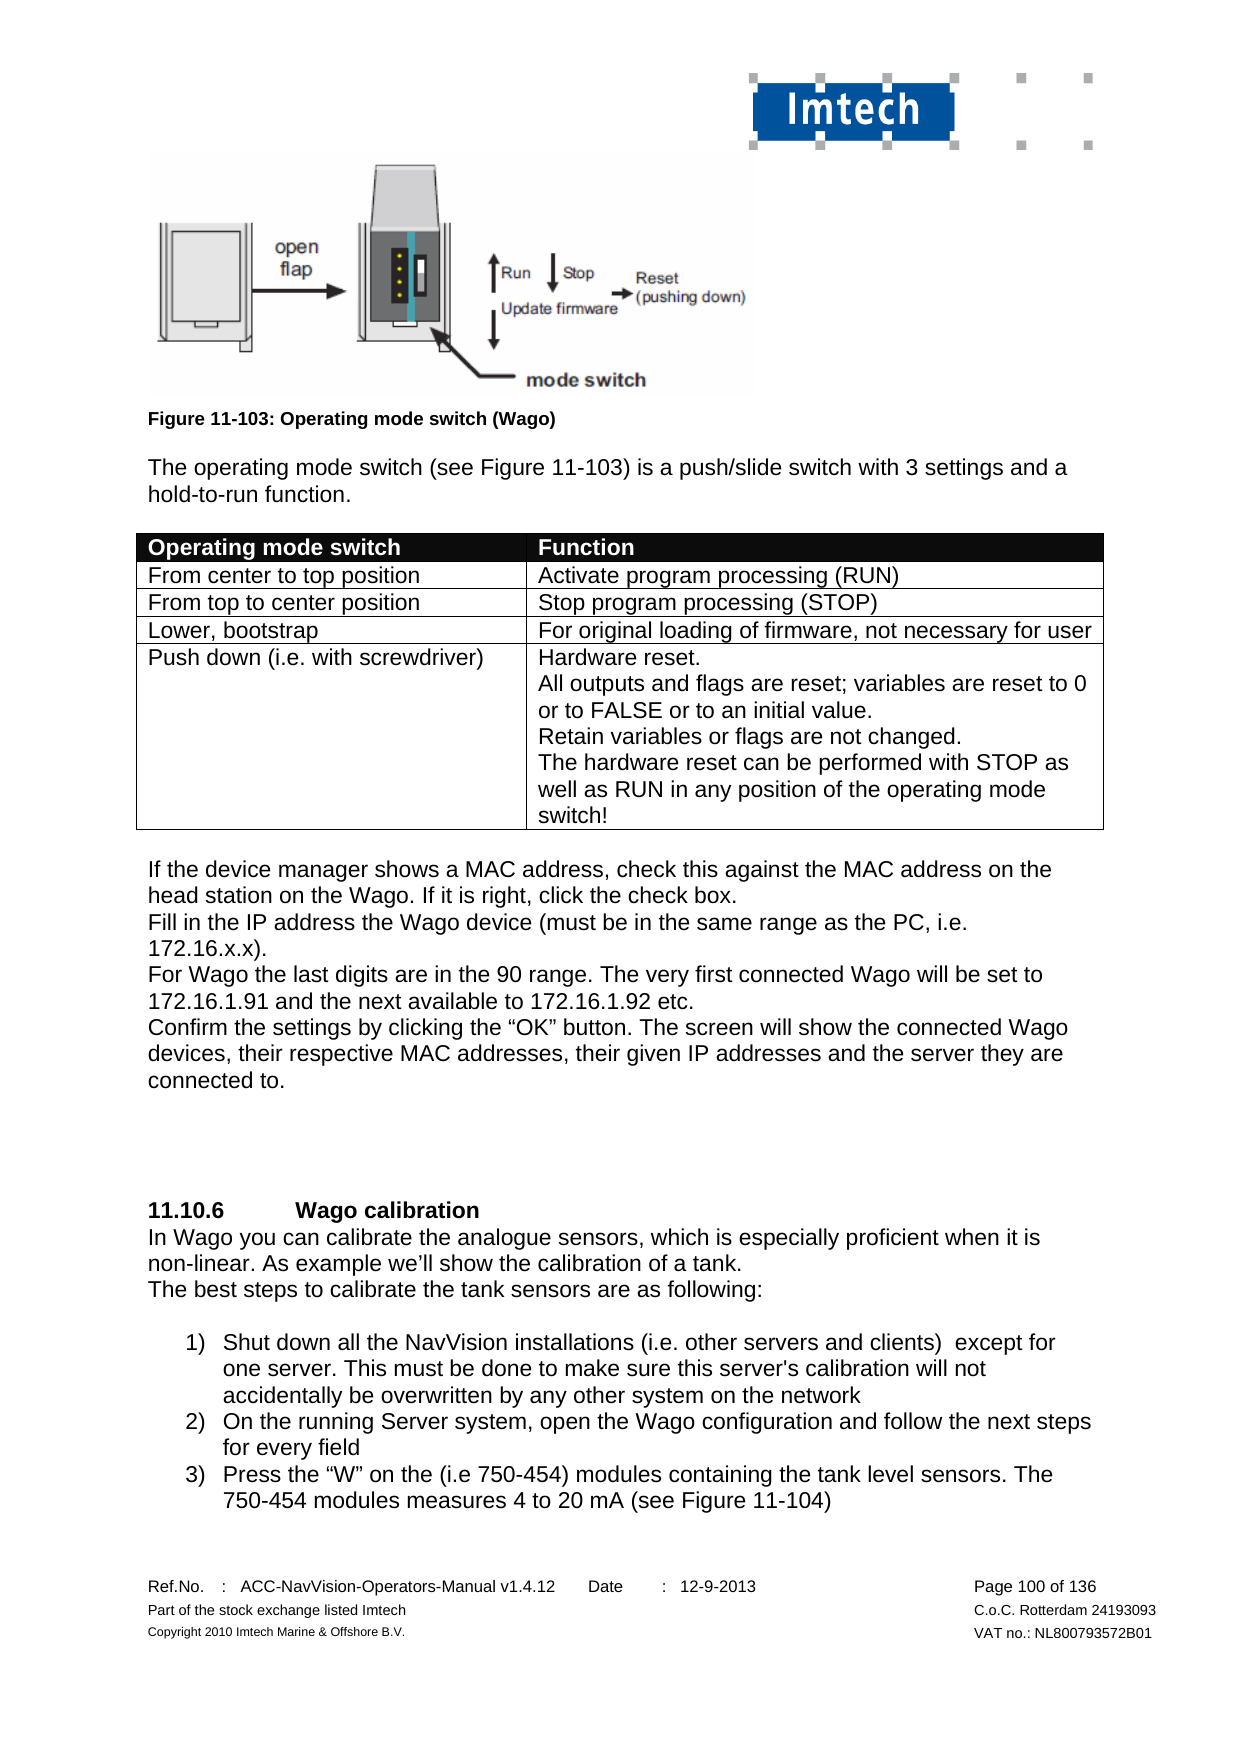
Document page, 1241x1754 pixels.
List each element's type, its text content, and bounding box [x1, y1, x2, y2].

table_cell Push down (i.e. with screwdriver) [137, 644, 526, 828]
text If the device manager shows a MAC address, check this against the MAC address on the head station on the Wago. If it is right, click the check box. [148, 856, 1093, 908]
text In Wago you can calibrate the analogue sensors, which is especially proficient when it is non-linear. As example we’ll show the calibration of a tank. [148, 1223, 1093, 1276]
table_header Function [527, 534, 1103, 561]
text The best steps to calibrate the tank sensors are as following: [148, 1276, 1093, 1302]
table_cell Hardware reset. All outputs and flags are reset; variables are reset to 0 or to FALSE or to an initial value. Retain variables or flags are not changed. The hardware reset can be performed with STOP as well as RUN in any position of the operating mode switch! [527, 644, 1103, 828]
table_cell From center to top position [137, 562, 526, 588]
table_header Operating mode switch [137, 534, 526, 561]
list On the running Server system, open the Wago configuration and follow the next steps for every field [185, 1408, 1093, 1461]
list Shut down all the NavVision installations (i.e. other servers and clients) except for one server. This must be done to make sure this server's calibration will not accidentally be overwritten by any other system on the network [185, 1329, 1093, 1408]
table_cell From top to center position [137, 589, 526, 616]
table_cell Lower, bootstrap [137, 617, 526, 643]
table_cell For original loading of firmware, not necessary for user [527, 617, 1103, 643]
subtitle Wago calibration [148, 1197, 1093, 1223]
picture [147, 73, 1093, 396]
text Fill in the IP address the Wago device (must be in the same range as the PC, i.e. 172.16.x.x). For Wago the last digits are in the 90 range. The very first connected Wago will be set to 172.16.1.91 and the next available to 172.16.1.92 etc. [148, 908, 1093, 1014]
table_cell Stop program processing (STOP) [527, 589, 1103, 616]
text Confirm the settings by clicking the “OK” button. The screen will show the connected Wago devices, their respective MAC addresses, their given IP addresses and the server they are connected to. [148, 1014, 1093, 1093]
table_cell Activate program processing (RUN) [527, 562, 1103, 588]
